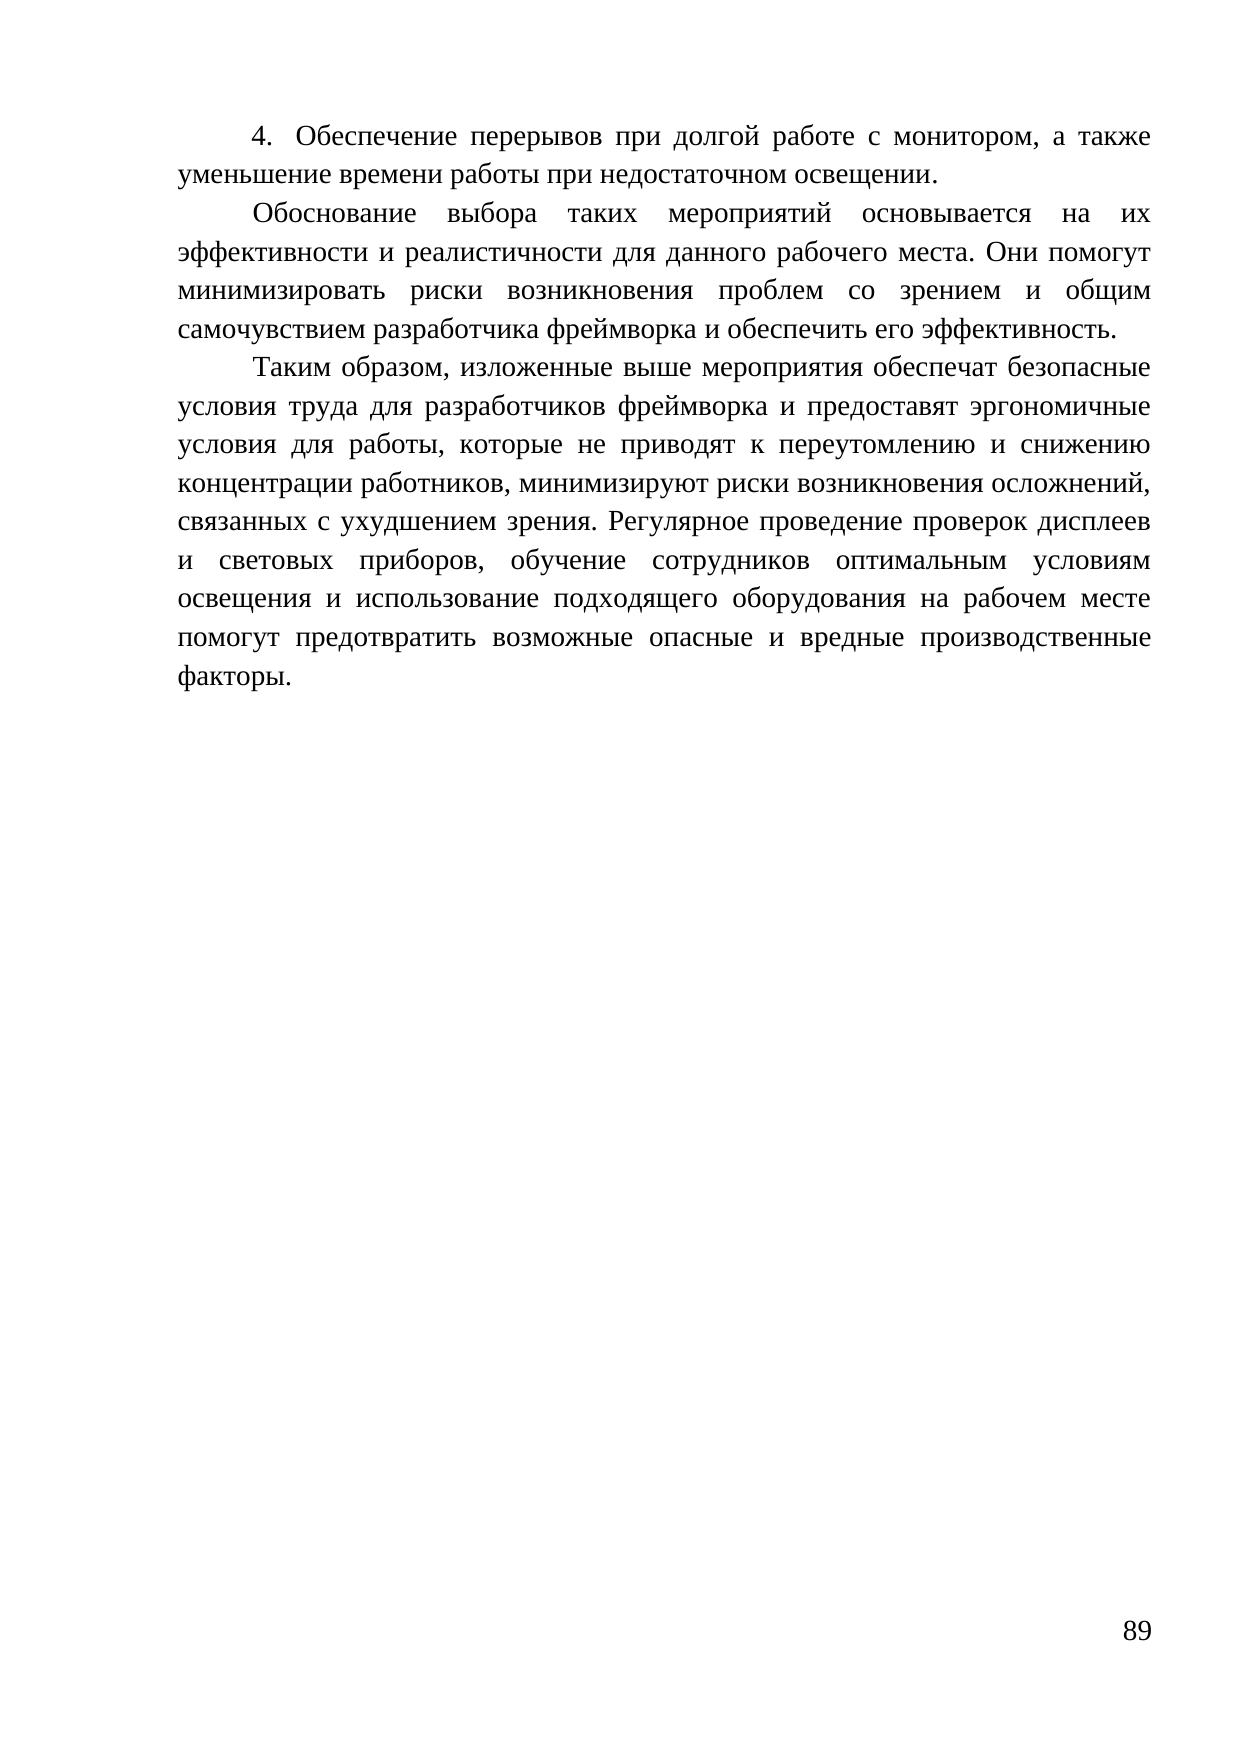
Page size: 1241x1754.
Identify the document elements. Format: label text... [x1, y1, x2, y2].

list Обеспечение перерывов при долгой работе с монитором, а также уменьшение времени работы при недостаточном освещении. [177, 118, 1152, 190]
text Обоснование выбора таких мероприятий основывается на их эффективности и реалистичности для данного рабочего места. Они помогут минимизировать риски возникновения проблем со зрением и общим самочувствием разработчика фреймворка и обеспечить его эффективность. [177, 195, 1152, 344]
text Таким образом, изложенные выше мероприятия обеспечат безопасные условия труда для разработчиков фреймворка и предоставят эргономичные условия для работы, которые не приводят к переутомлению и снижению концентрации работников, минимизируют риски возникновения осложнений, связанных с ухудшением зрения. Регулярное проведение проверок дисплеев и световых приборов, обучение сотрудников оптимальным условиям освещения и использование подходящего оборудования на рабочем месте помогут предотвратить возможные опасные и вредные производственные факторы. [177, 349, 1152, 691]
